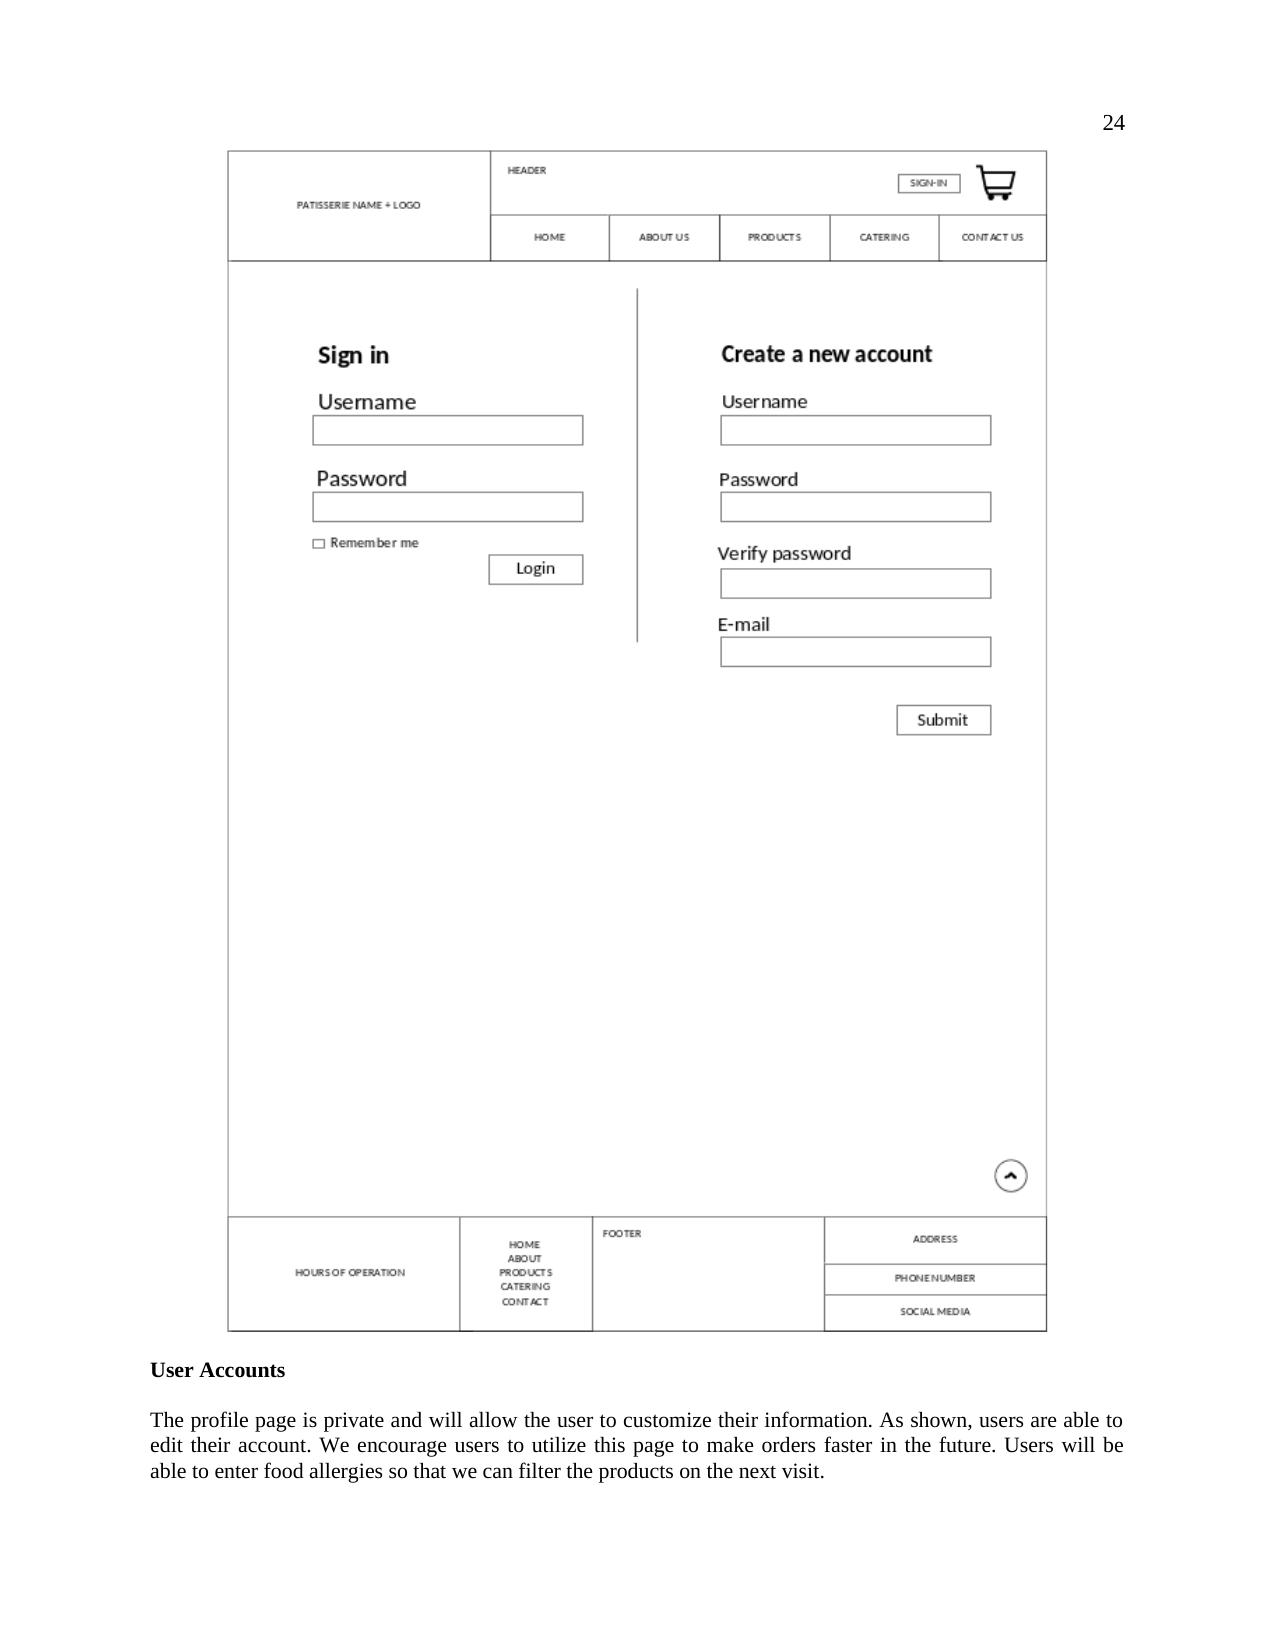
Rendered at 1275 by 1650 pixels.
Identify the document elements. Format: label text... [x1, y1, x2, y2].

text The profile page is private and will allow the user to customize their information. As shown, users are able to edit their account. We encourage users to utilize this page to make orders faster in the future. Users will be able to enter food allergies so that we can filter the products on the next visit. [150, 1407, 1125, 1483]
text User Accounts [150, 1357, 1125, 1382]
